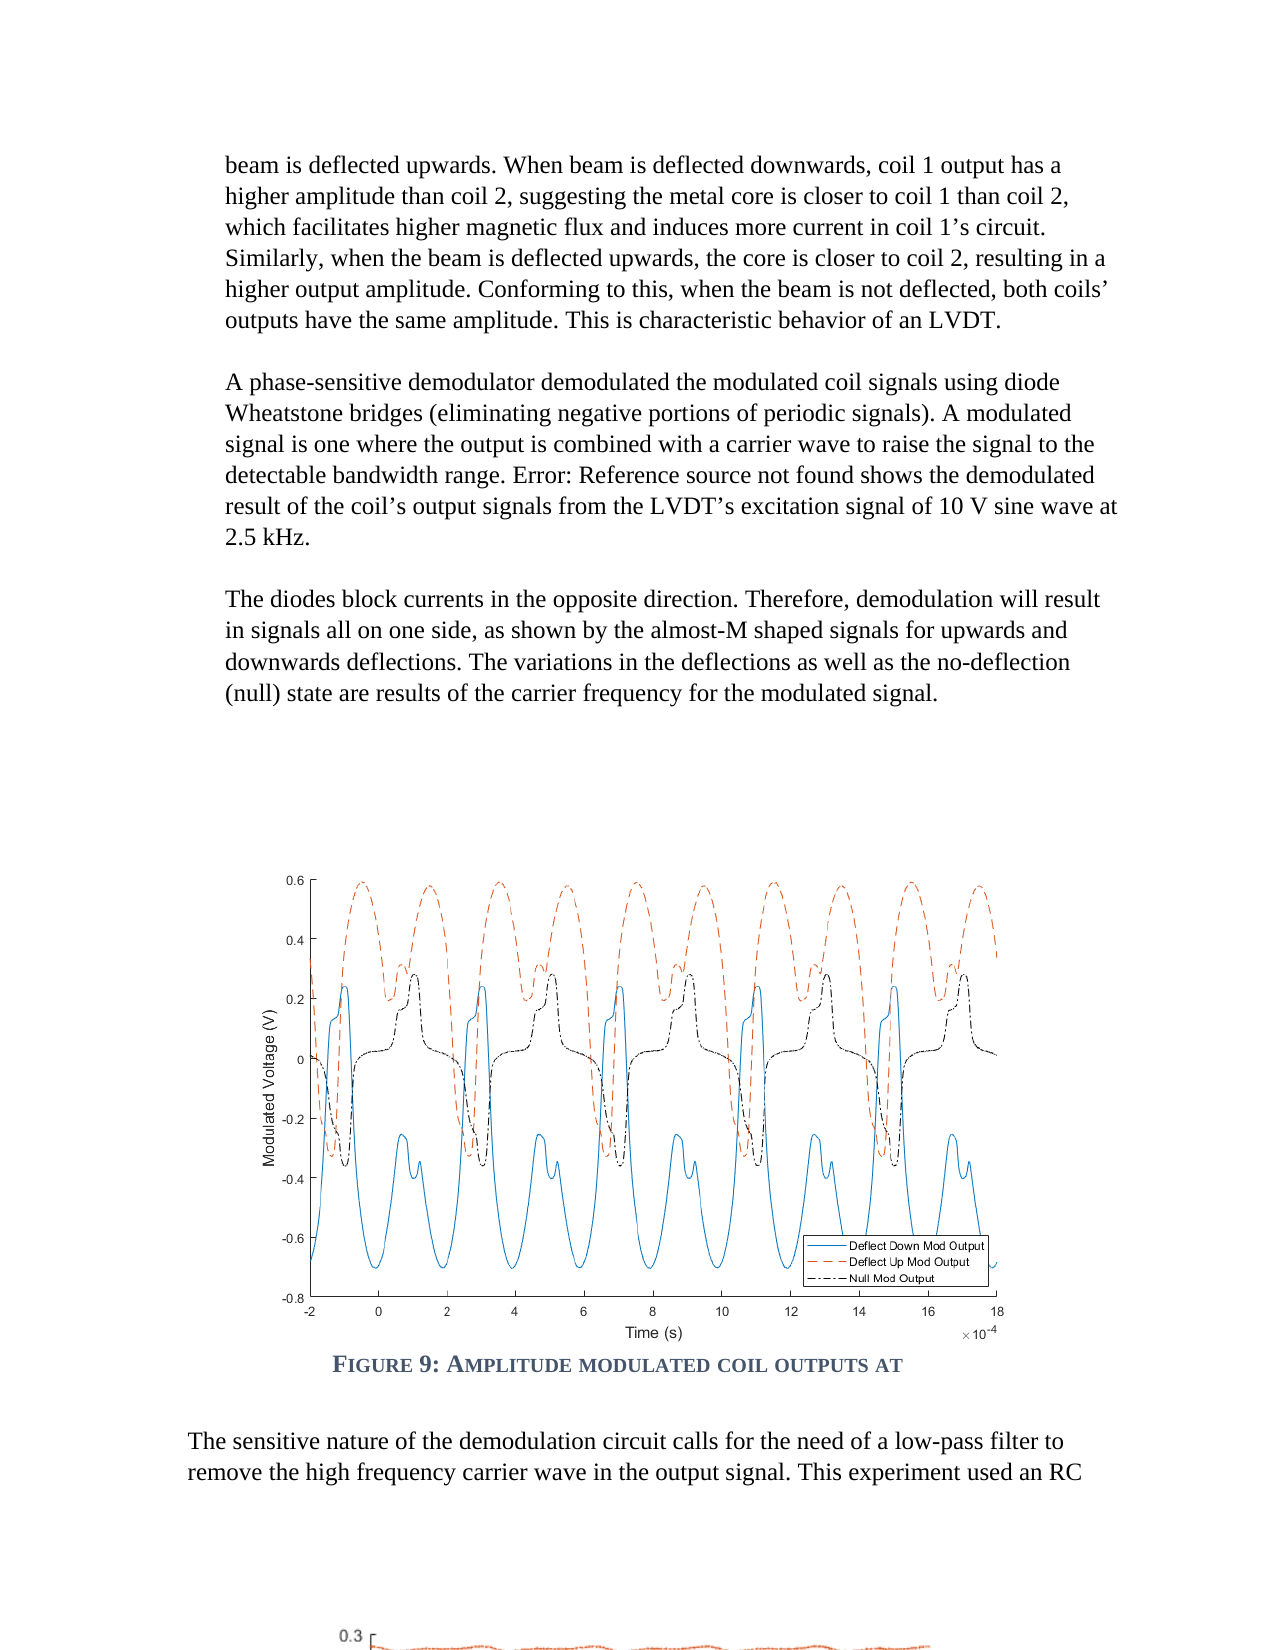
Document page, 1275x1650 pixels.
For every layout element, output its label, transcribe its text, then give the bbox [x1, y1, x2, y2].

picture [276, 1594, 999, 1650]
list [225, 150, 1125, 334]
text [187, 1426, 1125, 1486]
picture [194, 840, 1081, 1353]
list The diodes block currents in the opposite direction. Therefore, demodulation will result in signals all on one side, as shown by the almost-M shaped signals for upwards and downwards deflections. The variations in the deflections as well as the no-deflection (null) state are results of the carrier frequency for the modulated signal. [225, 584, 1125, 706]
